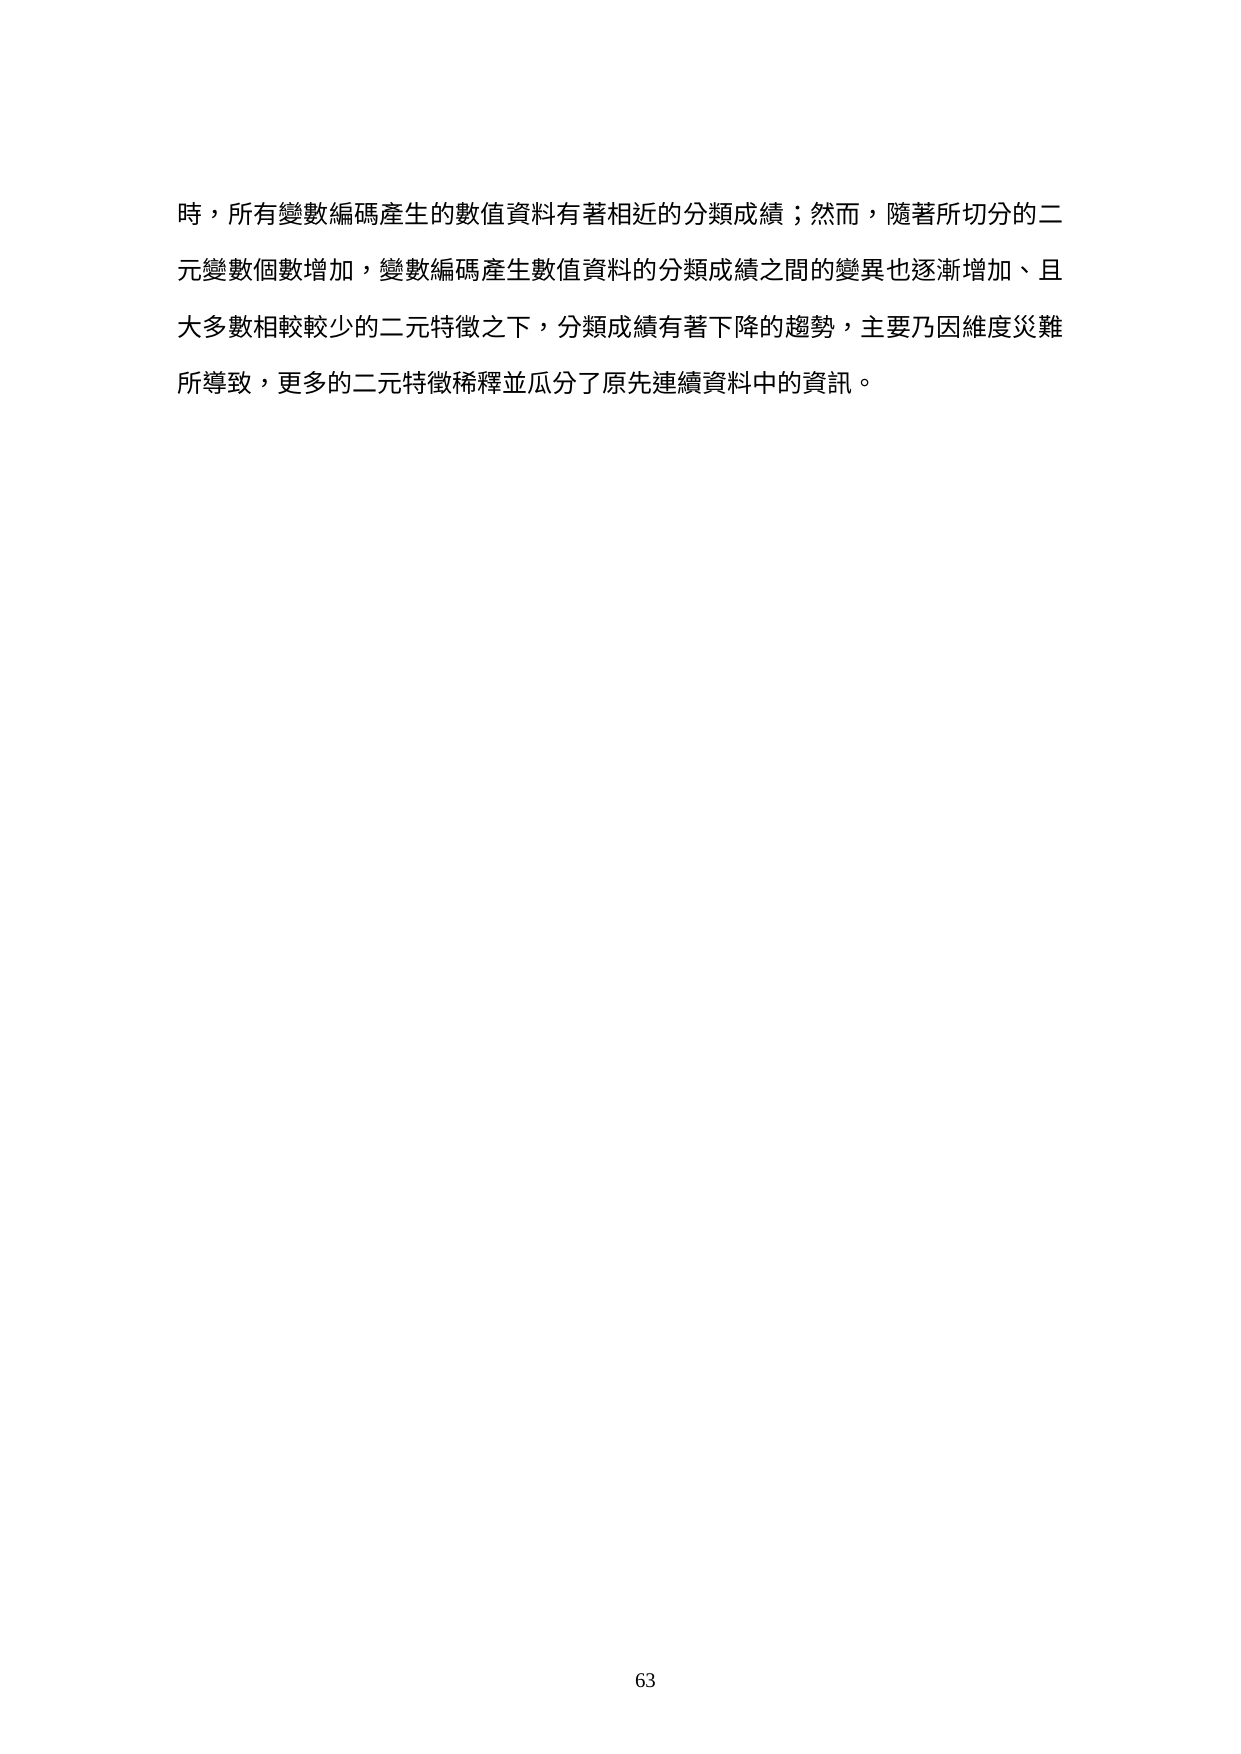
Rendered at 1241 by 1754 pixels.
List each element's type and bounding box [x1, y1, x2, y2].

text [177, 194, 1063, 400]
